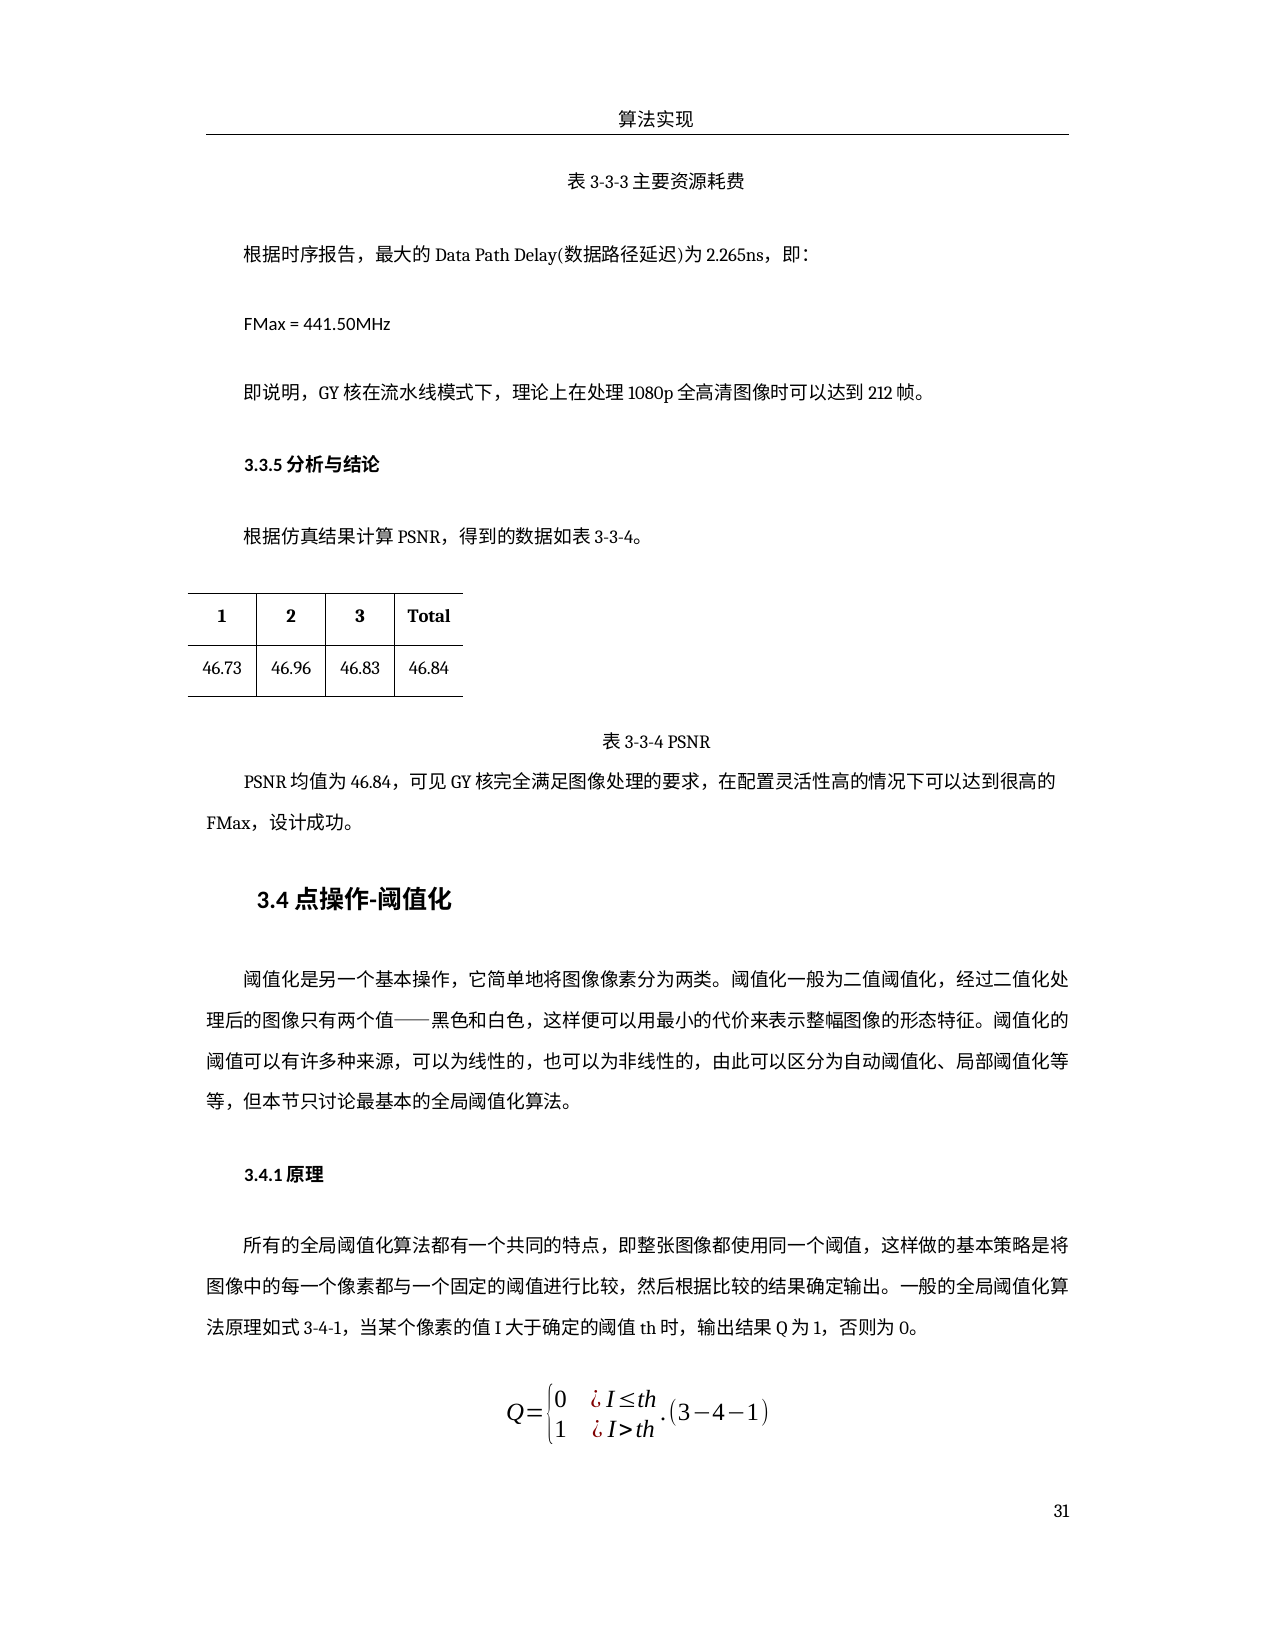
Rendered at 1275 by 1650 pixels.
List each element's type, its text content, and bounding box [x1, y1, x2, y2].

table_header 2 [257, 594, 325, 645]
table_cell 46.84 [395, 646, 463, 696]
text 表3-3-4 PSNR [206, 728, 1069, 754]
table_header 3 [326, 594, 394, 645]
text 阈值化是另一个基本操作，它简单地将图像像素分为两类。阈值化一般为二值阈值化，经过二值化处理后的图像只有两个值——黑色和白色，这样便可以用最小的代价来表示整幅图像的形态特征。阈值化的阈值可以有许多种来源，可以为线性的，也可以为非线性的，由此可以区分为自动阈值化、局部阈值化等等，但本节只讨论最基本的全局阈值化算法。 [206, 965, 1069, 1114]
text 根据仿真结果计算PSNR，得到的数据如表3-3-4。 [206, 521, 1069, 548]
subtitle 3.4 点操作-阈值化 [206, 879, 1069, 916]
text PSNR均值为46.84，可见GY核完全满足图像处理的要求，在配置灵活性高的情况下可以达到很高的FMax，设计成功。 [206, 767, 1069, 834]
table_header Total [395, 594, 463, 645]
text 根据时序报告，最大的Data Path Delay(数据路径延迟)为2.265ns，即： [206, 240, 1069, 267]
text 表3-3-3 主要资源耗费 [206, 167, 1069, 194]
table_cell 46.96 [257, 646, 325, 696]
text 即说明，GY核在流水线模式下，理论上在处理1080p全高清图像时可以达到212帧。 [206, 377, 1069, 404]
subtitle 3.3.5 分析与结论 [206, 449, 1069, 476]
subtitle 3.4.1 原理 [206, 1159, 1069, 1186]
table_header 1 [188, 594, 256, 645]
table_cell 46.83 [326, 646, 394, 696]
table_cell 46.73 [188, 646, 256, 696]
text 所有的全局阈值化算法都有一个共同的特点，即整张图像都使用同一个阈值，这样做的基本策略是将图像中的每一个像素都与一个固定的阈值进行比较，然后根据比较的结果确定输出。一般的全局阈值化算法原理如式3-4-1，当某个像素的值I大于确定的阈值th时，输出结果Q为1，否则为0。 [206, 1231, 1069, 1372]
text FMax = 441.50MHz [206, 312, 1069, 334]
